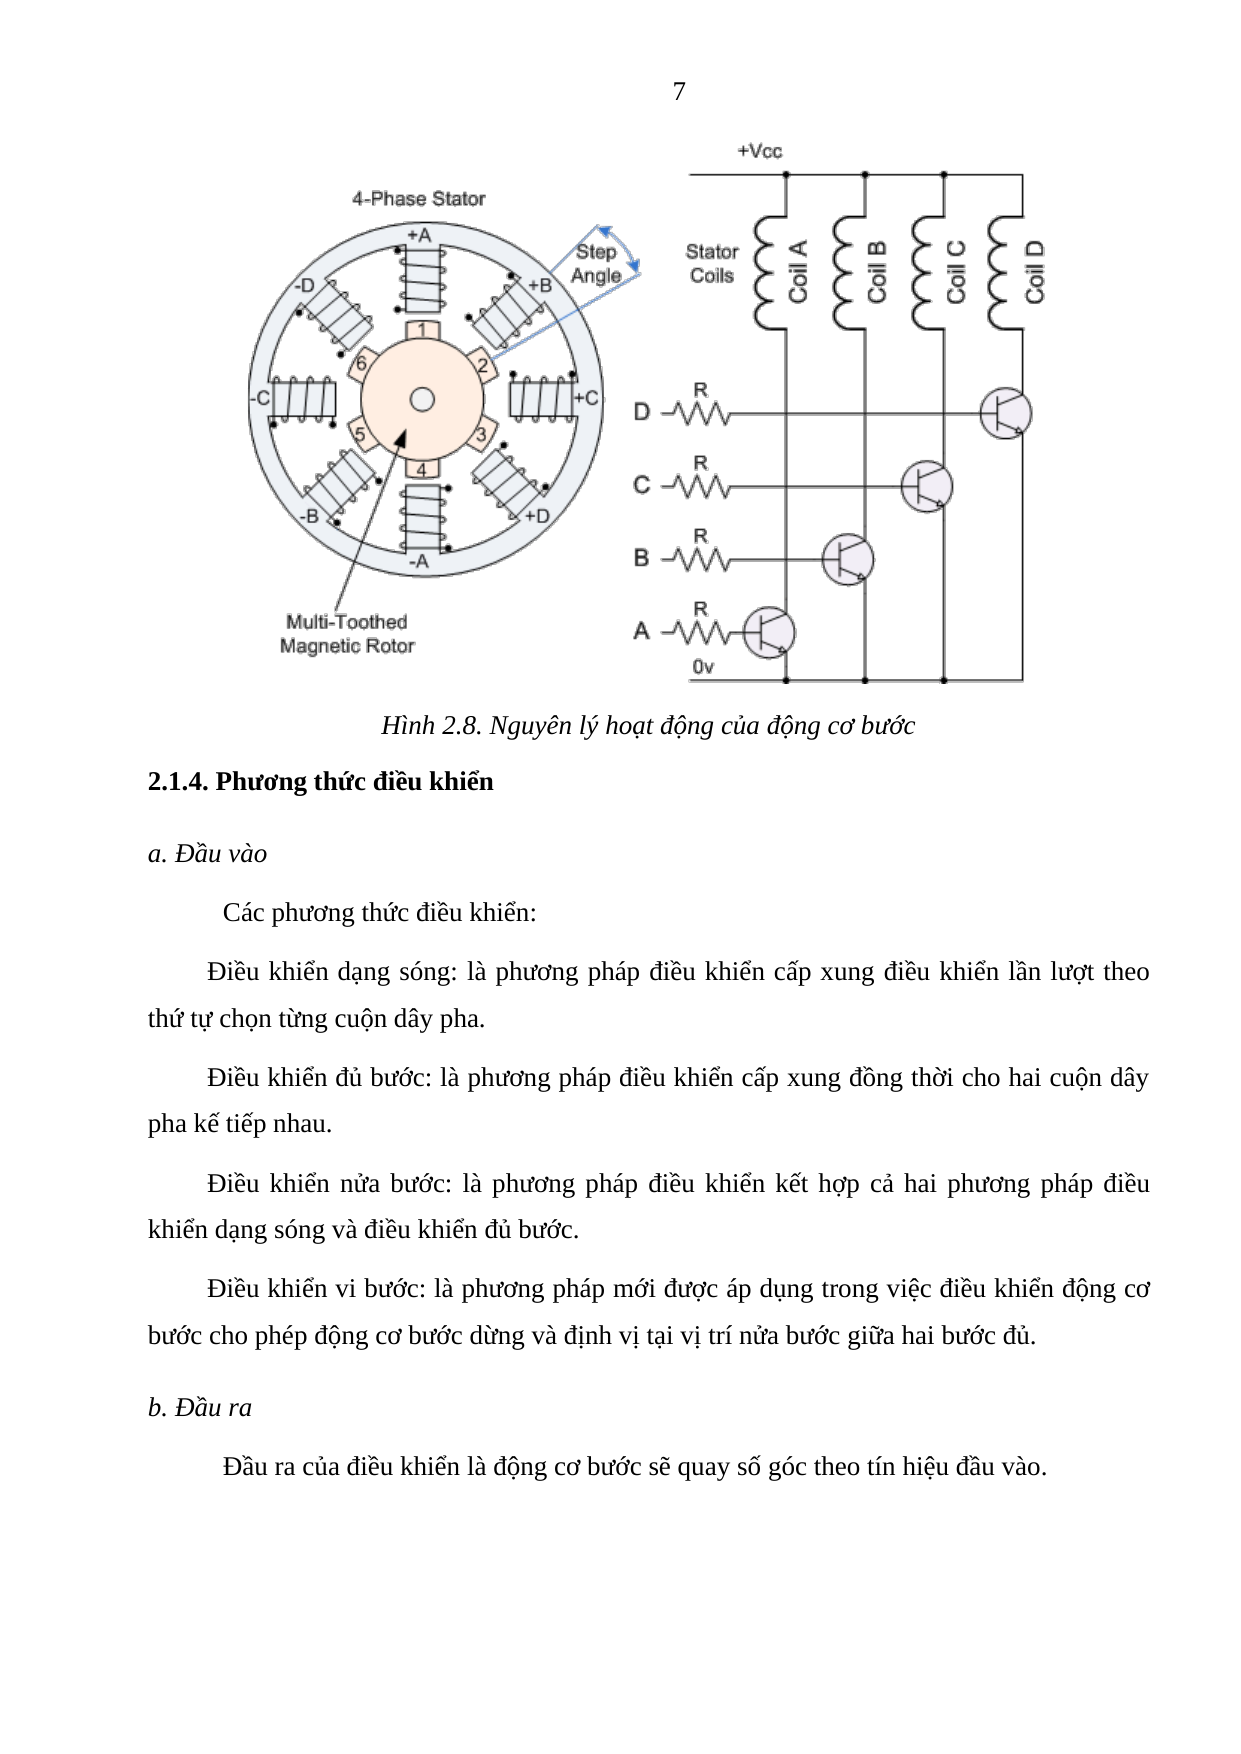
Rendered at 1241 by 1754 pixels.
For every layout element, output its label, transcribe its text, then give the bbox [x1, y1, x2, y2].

text Điều khiển đủ bước: là phương pháp điều khiển cấp xung đồng thời cho hai cuộn dây pha kế tiếp nhau. [148, 1061, 1152, 1139]
text Đầu ra của điều khiển là động cơ bước sẽ quay số góc theo tín hiệu đầu vào. [148, 1450, 1152, 1481]
text Điều khiển nửa bước: là phương pháp điều khiển kết hợp cả hai phương pháp điều khiển dạng sóng và điều khiển đủ bước. [148, 1167, 1152, 1244]
text Điều khiển dạng sóng: là phương pháp điều khiển cấp xung điều khiển lần lượt theo thứ tự chọn từng cuộn dây pha. [148, 955, 1152, 1033]
picture [247, 137, 1052, 684]
text Các phương thức điều khiển: [148, 896, 1152, 927]
subtitle Phương thức điều khiển [148, 765, 1152, 796]
subtitle Đầu vào [148, 837, 1152, 868]
text Điều khiển vi bước: là phương pháp mới được áp dụng trong việc điều khiển động cơ bước cho phép động cơ bước dừng và định vị tại vị trí nửa bước giữa hai bước đủ. [148, 1272, 1152, 1350]
subtitle Đầu ra [148, 1391, 1152, 1422]
